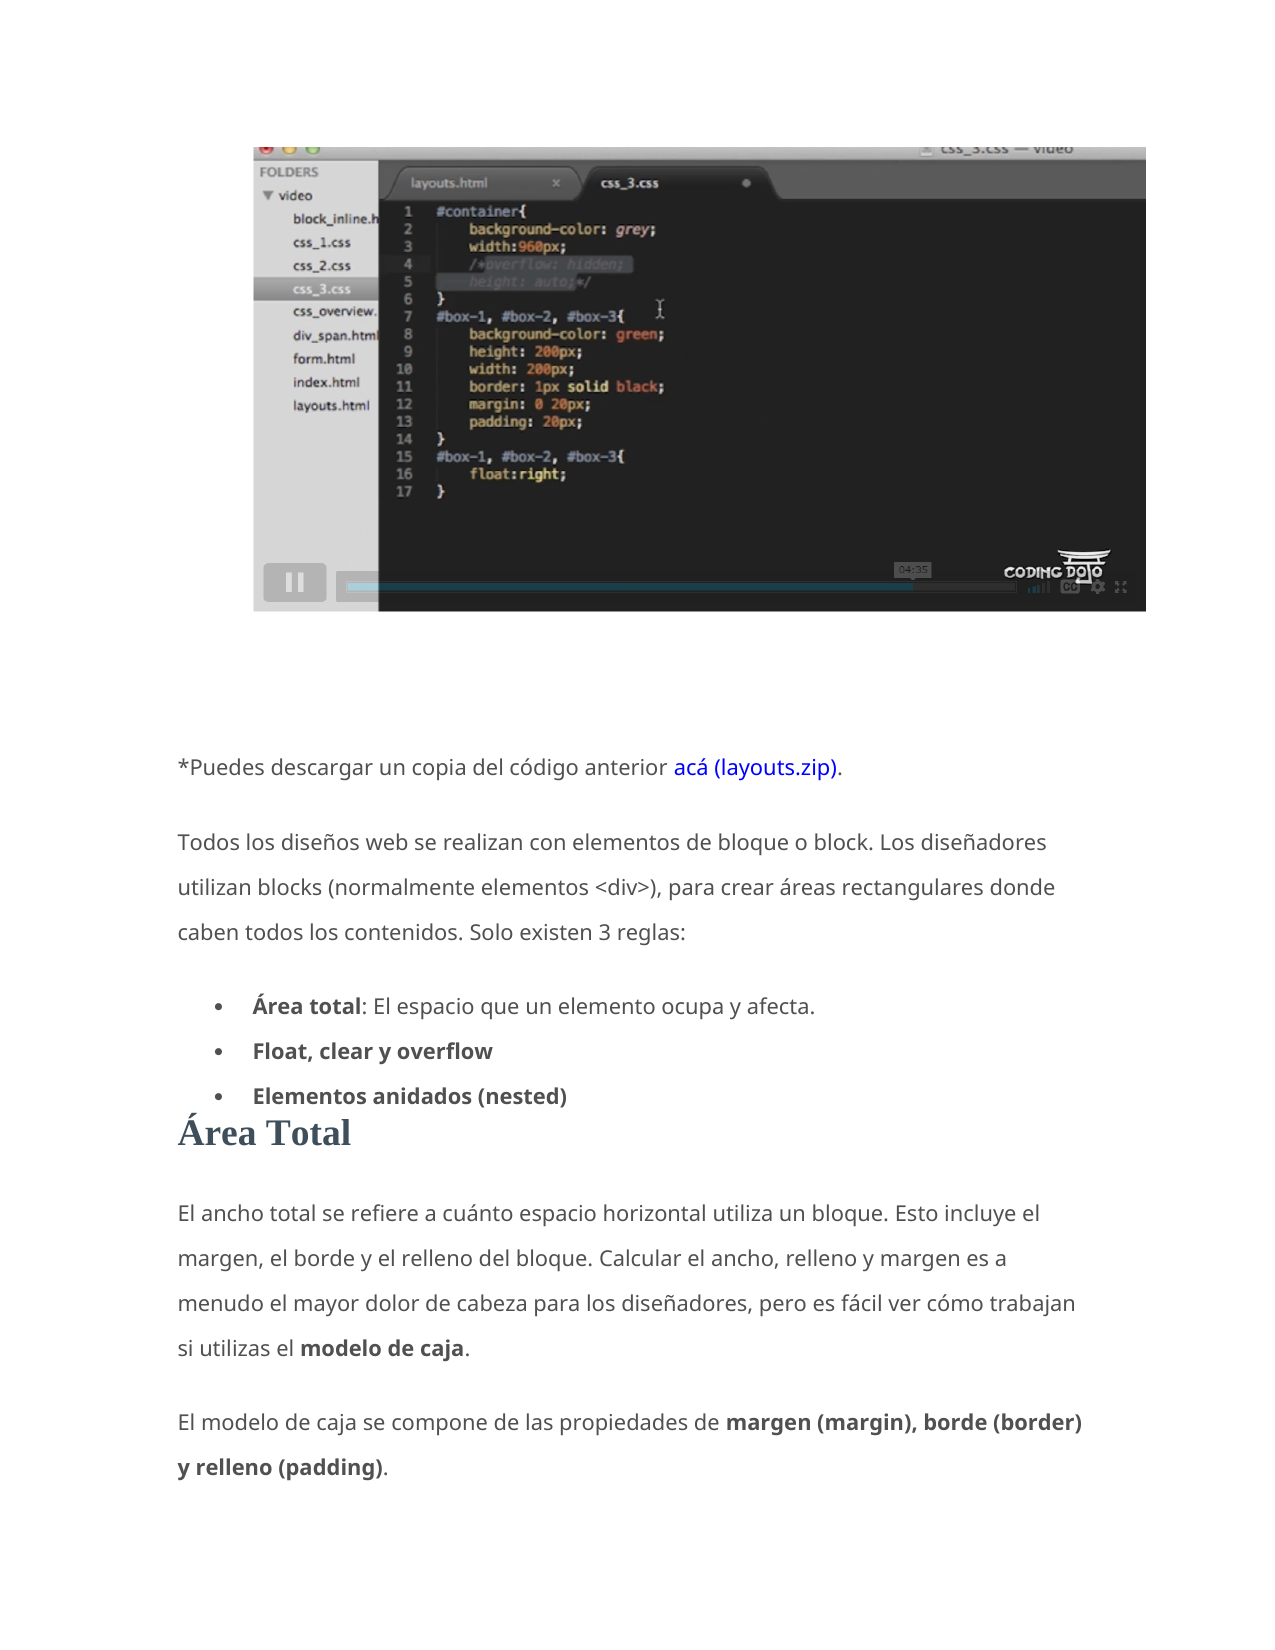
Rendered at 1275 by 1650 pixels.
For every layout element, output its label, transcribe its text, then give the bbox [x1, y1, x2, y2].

list Área total: El espacio que un elemento ocupa y afecta. [215, 976, 1098, 1021]
text El modelo de caja se compone de las propiedades de margen (margin), borde (border) y relleno (padding). [177, 1392, 1098, 1482]
text Todos los diseños web se realizan con elementos de bloque o block. Los diseñadores utilizan blocks (normalmente elementos <div>), para crear áreas rectangulares donde caben todos los contenidos. Solo existen 3 reglas: [177, 811, 1098, 946]
list Float, clear y overflow [215, 1021, 1098, 1066]
list Elementos anidados (nested) [215, 1066, 1098, 1111]
text *Puedes descargar un copia del código anterior acá (layouts.zip). [177, 737, 1098, 782]
picture [251, 147, 1172, 625]
text Área Total [177, 1111, 1098, 1154]
text El ancho total se refiere a cuánto espacio horizontal utiliza un bloque. Esto incluye el margen, el borde y el relleno del bloque. Calcular el ancho, relleno y margen es a menudo el mayor dolor de cabeza para los diseñadores, pero es fácil ver cómo trabajan si utilizas el modelo de caja. [177, 1183, 1098, 1363]
